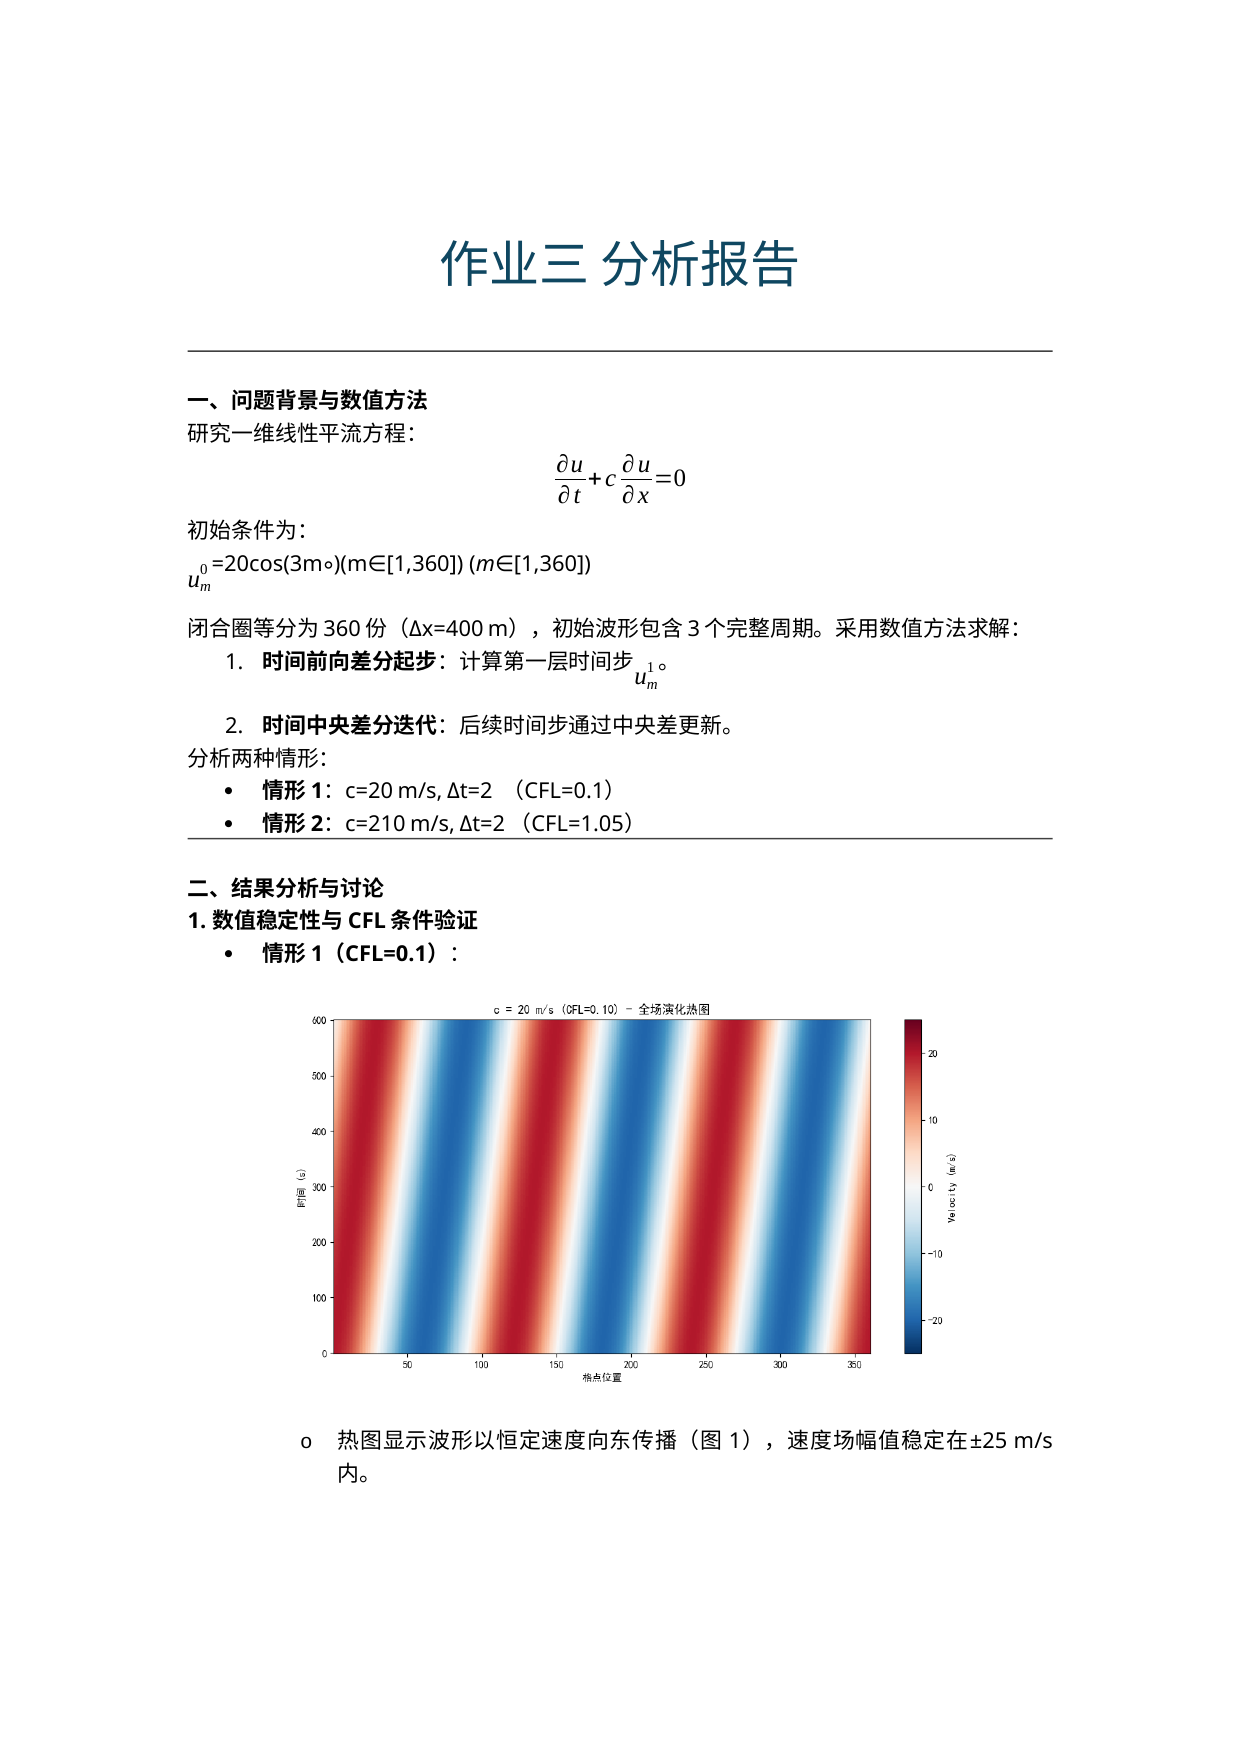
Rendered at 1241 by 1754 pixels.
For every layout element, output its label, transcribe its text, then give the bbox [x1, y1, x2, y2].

list 情形1：c=20 m/s, Δt=2 （CFL=0.1） [225, 773, 1053, 805]
text 一、问题背景与数值方法 [187, 383, 1053, 415]
text 研究一维线性平流方程： [187, 415, 1053, 448]
list 情形2：c=210 m/s, Δt=2 （CFL=1.05） [225, 805, 1053, 837]
text =20cos(3m∘)(m∈[1,360]) (m∈[1,360]) [187, 545, 1053, 610]
text 闭合圈等分为360份（Δx=400 m），初始波形包含3个完整周期。采用数值方法求解： [187, 610, 1053, 643]
subtitle 作业三 分析报告 [187, 212, 1053, 309]
text 初始条件为： [187, 513, 1053, 545]
text 二、结果分析与讨论 [187, 870, 1053, 903]
picture [225, 967, 1091, 1401]
list 时间前向差分起步：计算第一层时间步。 [225, 643, 1053, 708]
list 情形1（CFL=0.1）： [225, 935, 1053, 967]
text 分析两种情形： [187, 740, 1053, 773]
text 1. 数值稳定性与CFL条件验证 [187, 903, 1053, 935]
list 热图显示波形以恒定速度向东传播（图1），速度场幅值稳定在±25 m/s内。 [300, 1423, 1053, 1488]
list 时间中央差分迭代：后续时间步通过中央差更新。 [225, 708, 1053, 740]
